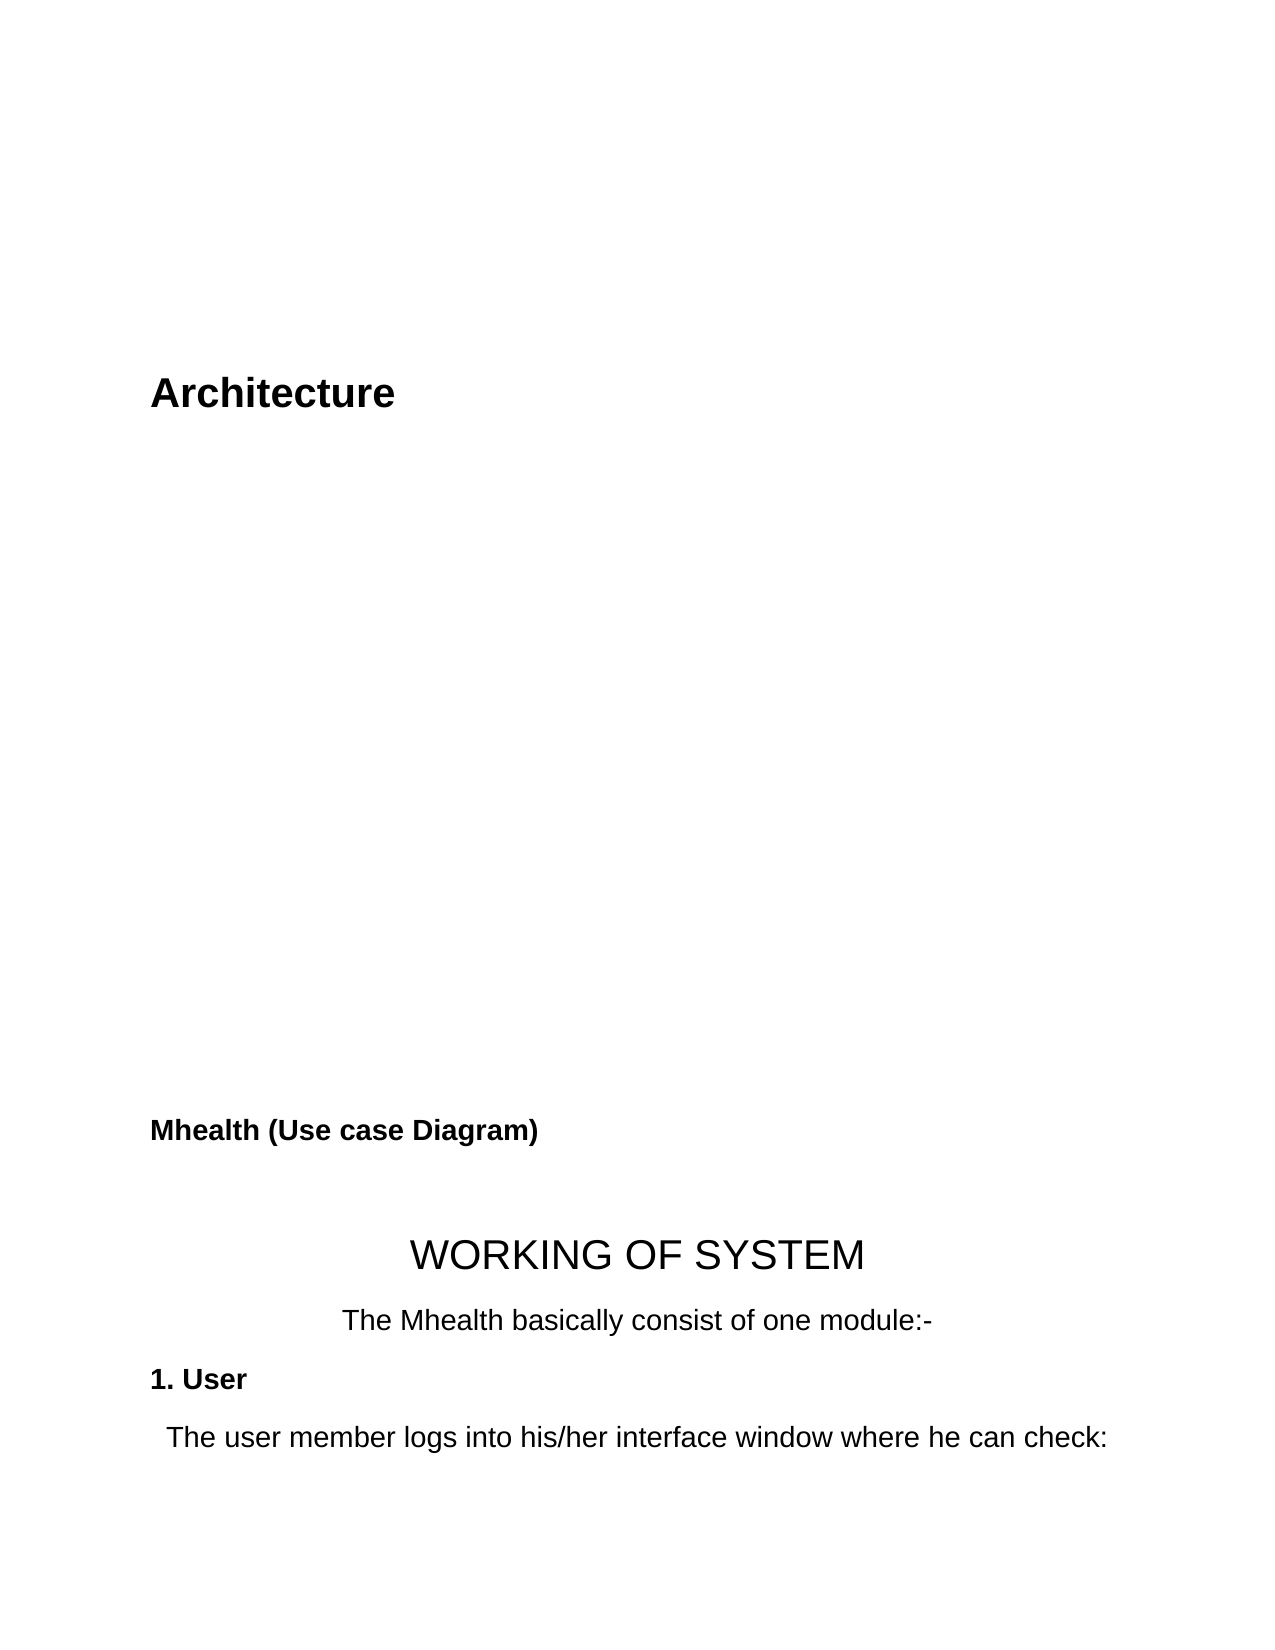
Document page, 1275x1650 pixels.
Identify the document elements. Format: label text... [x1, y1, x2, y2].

text 1. User [150, 1362, 1125, 1395]
text WORKING OF SYSTEM [150, 1230, 1125, 1278]
text Mhealth (Use case Diagram) [150, 1113, 1125, 1147]
text Architecture [150, 369, 1125, 417]
text The Mhealth basically consist of one module:- [150, 1303, 1125, 1337]
text The user member logs into his/her interface window where he can check: [150, 1420, 1125, 1454]
